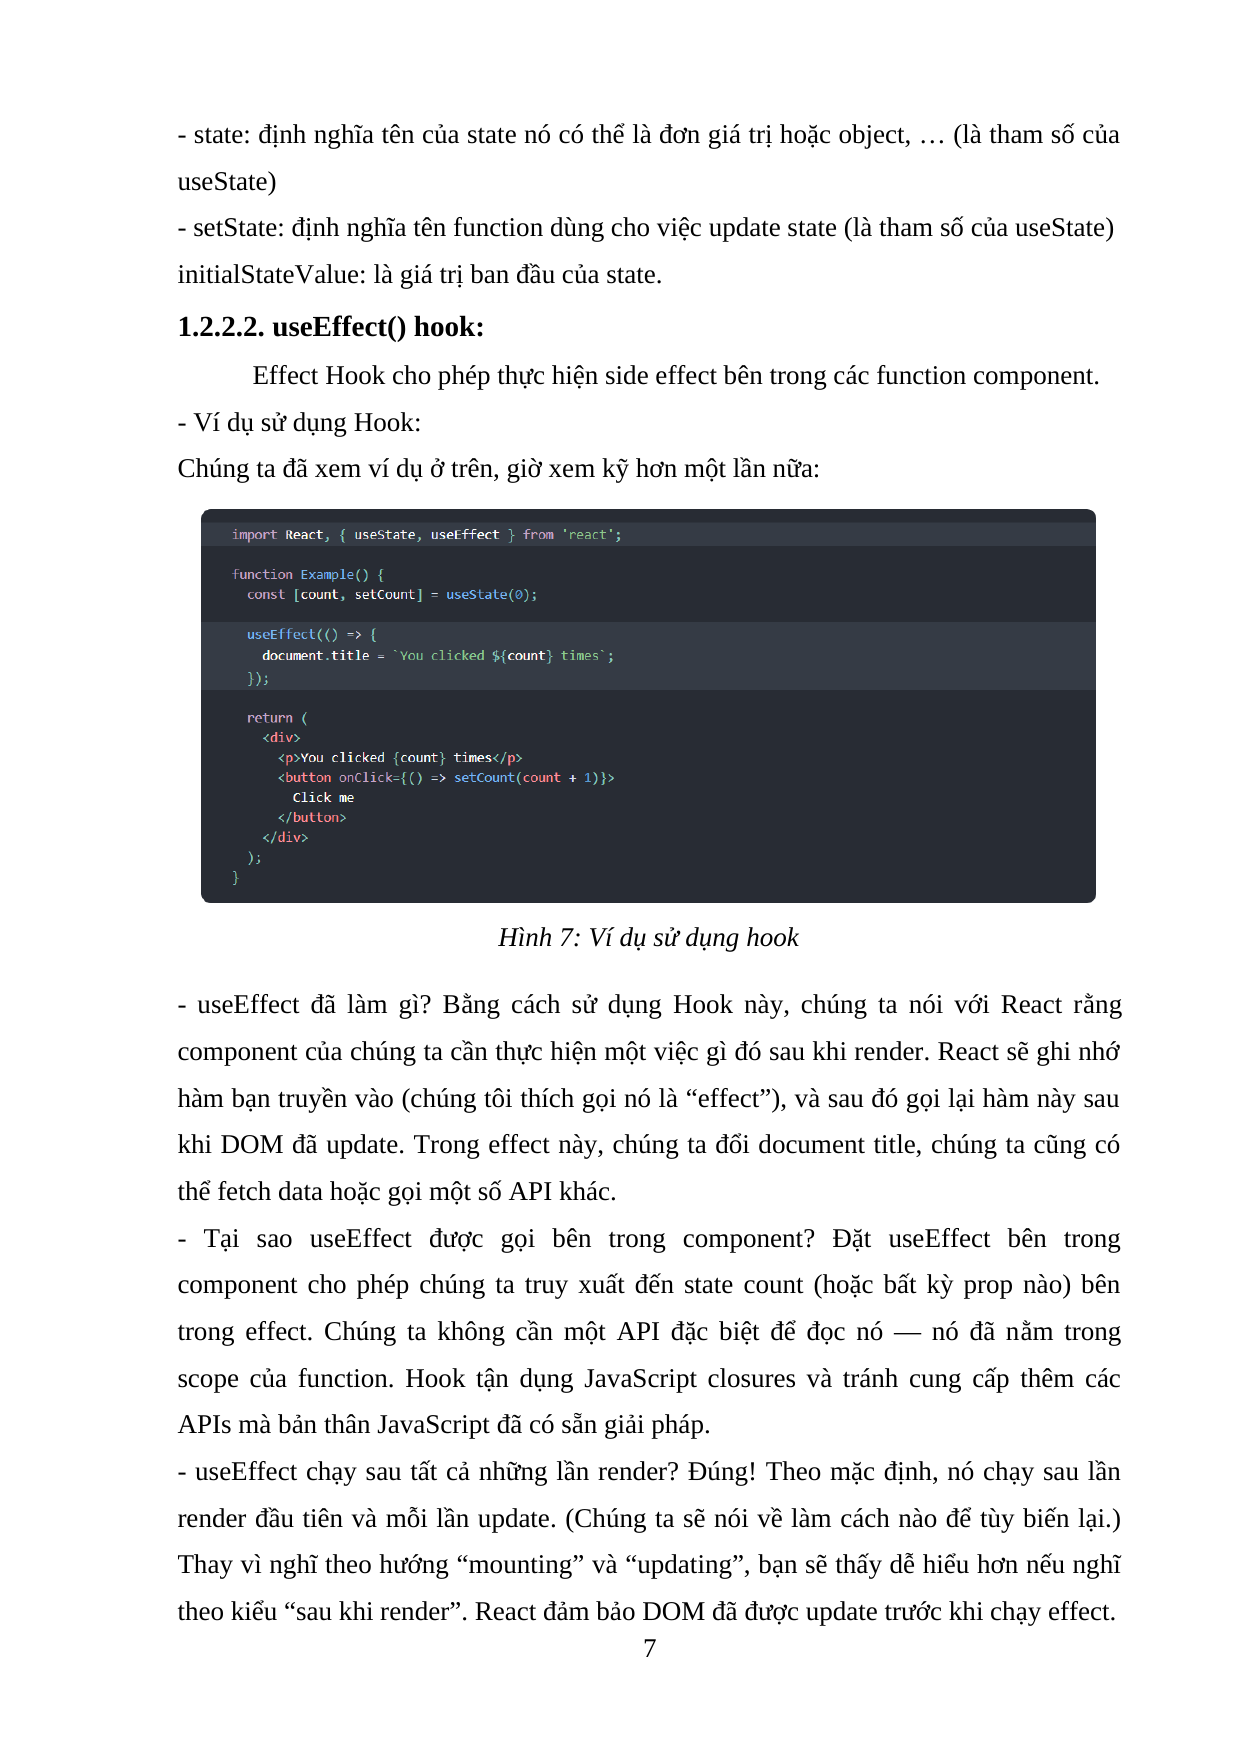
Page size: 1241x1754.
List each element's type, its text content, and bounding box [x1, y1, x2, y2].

picture [177, 499, 1123, 906]
text - setState: định nghĩa tên function dùng cho việc update state (là tham số của useState) [177, 211, 1122, 243]
text - useEffect chạy sau tất cả những lần render? Đúng! Theo mặc định, nó chạy sau lần render đầu tiên và mỗi lần update. (Chúng ta sẽ nói về làm cách nào để tùy biến lại.) Thay vì nghĩ theo hướng “mounting” và “updating”, bạn sẽ thấy dễ hiểu hơn nếu nghĩ theo kiểu “sau khi render”. React đảm bảo DOM đã được update trước khi chạy effect. [177, 1455, 1122, 1626]
subtitle 1.2.2.2. useEffect() hook: [177, 309, 1122, 342]
text initialStateValue: là giá trị ban đầu của state. [177, 258, 1122, 289]
text - Tại sao useEffect được gọi bên trong component? Đặt useEffect bên trong component cho phép chúng ta truy xuất đến state count (hoặc bất kỳ prop nào) bên trong effect. Chúng ta không cần một API đặc biệt để đọc nó — nó đã nằm trong scope của function. Hook tận dụng JavaScript closures và tránh cung cấp thêm các APIs mà bản thân JavaScript đã có sẵn giải pháp. [177, 1222, 1122, 1439]
text - state: định nghĩa tên của state nó có thể là đơn giá trị hoặc object, … (là tham số của useState) [177, 118, 1122, 196]
text Chúng ta đã xem ví dụ ở trên, giờ xem kỹ hơn một lần nữa: [177, 453, 1122, 484]
text - Ví dụ sử dụng Hook: [177, 406, 1122, 437]
text Effect Hook cho phép thực hiện side effect bên trong các function component. [177, 359, 1122, 390]
text Hình 7: Ví dụ sử dụng hook [177, 921, 1122, 952]
text - useEffect đã làm gì? Bằng cách sử dụng Hook này, chúng ta nói với React rằng component của chúng ta cần thực hiện một việc gì đó sau khi render. React sẽ ghi nhớ hàm bạn truyền vào (chúng tôi thích gọi nó là “effect”), và sau đó gọi lại hàm này sau khi DOM đã update. Trong effect này, chúng ta đổi document title, chúng ta cũng có thể fetch data hoặc gọi một số API khác. [177, 988, 1122, 1206]
